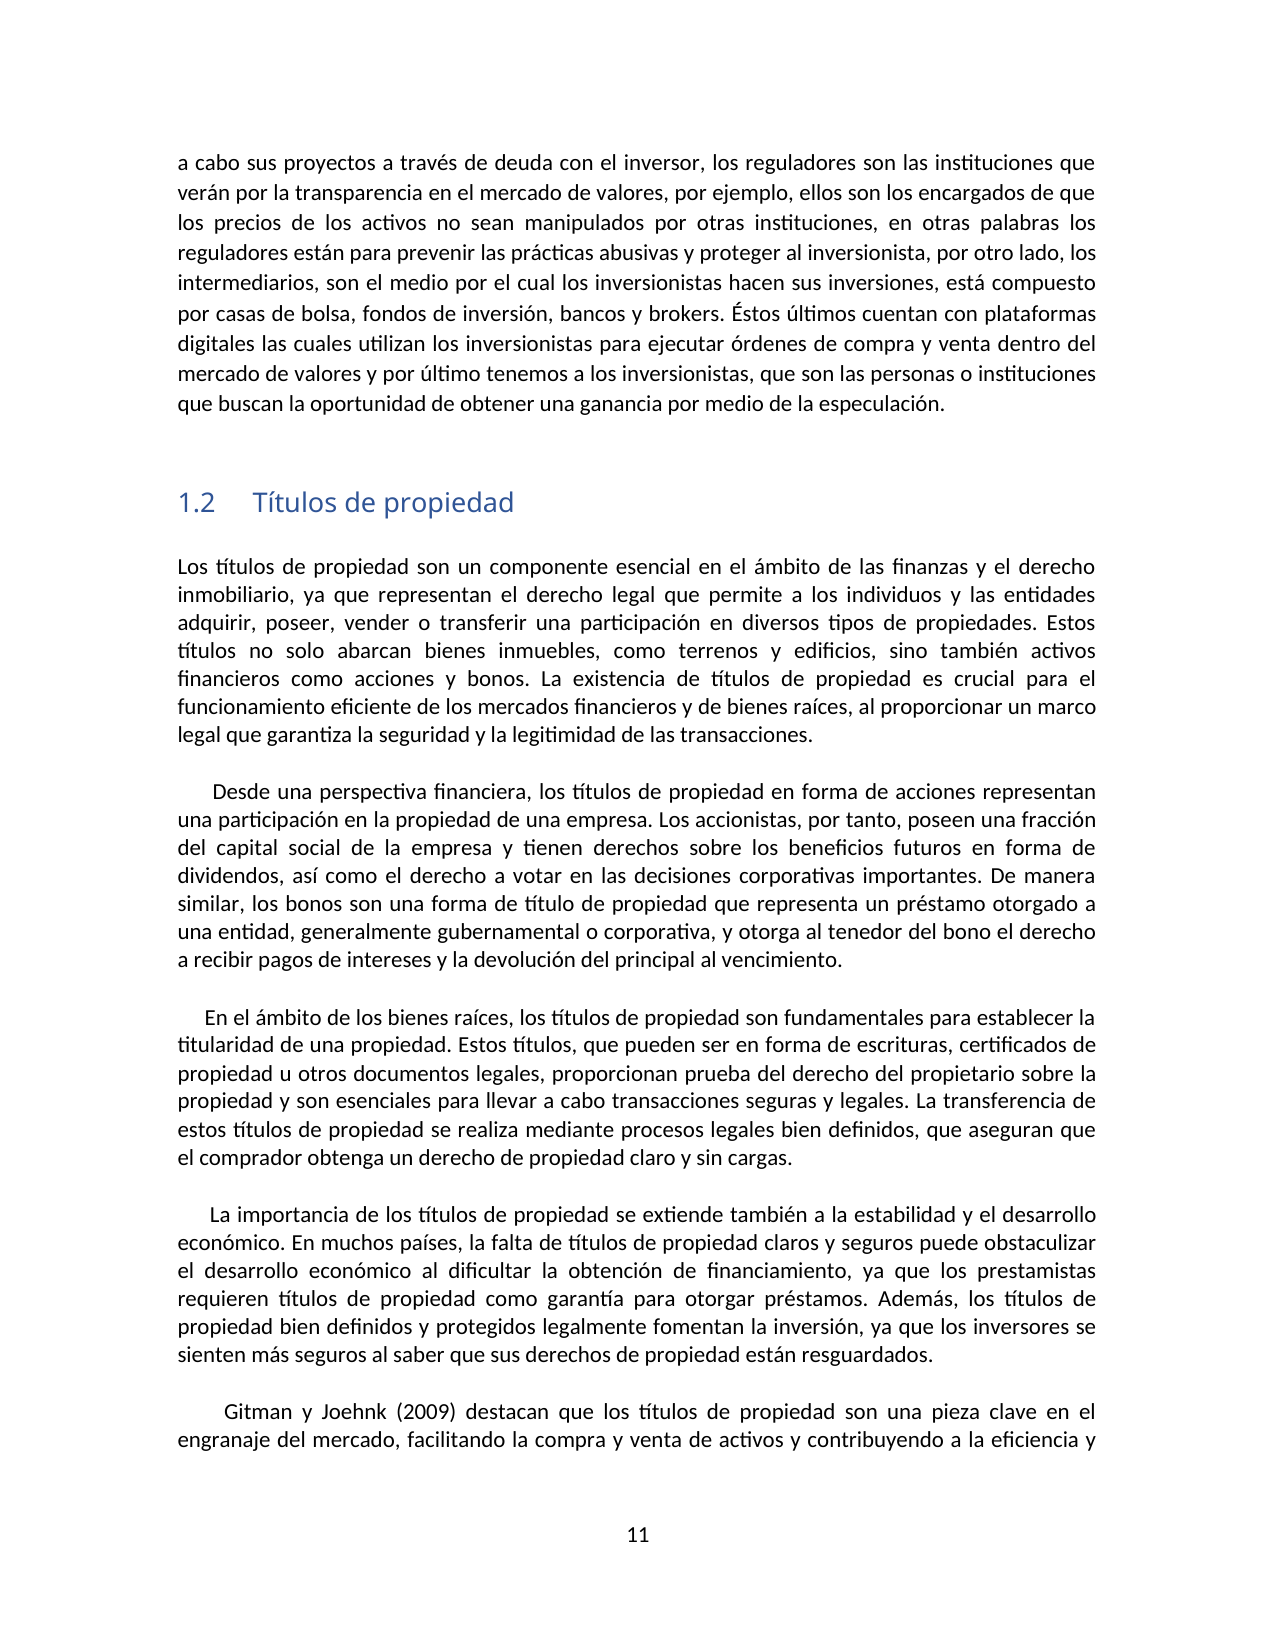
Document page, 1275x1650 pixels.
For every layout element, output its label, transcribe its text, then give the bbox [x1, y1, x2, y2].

subtitle 1.2 Títulos de propiedad [177, 483, 1098, 520]
text Los títulos de propiedad son un componente esencial en el ámbito de las finanzas y el derecho inmobiliario, ya que representan el derecho legal que permite a los individuos y las entidades adquirir, poseer, vender o transferir una participación en diversos tipos de propiedades. Estos títulos no solo abarcan bienes inmuebles, como terrenos y edificios, sino también activos financieros como acciones y bonos. La existencia de títulos de propiedad es crucial para el funcionamiento eficiente de los mercados financieros y de bienes raíces, al proporcionar un marco legal que garantiza la seguridad y la legitimidad de las transacciones. [177, 552, 1098, 748]
text La importancia de los títulos de propiedad se extiende también a la estabilidad y el desarrollo económico. En muchos países, la falta de títulos de propiedad claros y seguros puede obstaculizar el desarrollo económico al dificultar la obtención de financiamiento, ya que los prestamistas requieren títulos de propiedad como garantía para otorgar préstamos. Además, los títulos de propiedad bien definidos y protegidos legalmente fomentan la inversión, ya que los inversores se sienten más seguros al saber que sus derechos de propiedad están resguardados. [177, 1200, 1098, 1368]
text Desde una perspectiva financiera, los títulos de propiedad en forma de acciones representan una participación en la propiedad de una empresa. Los accionistas, por tanto, poseen una fracción del capital social de la empresa y tienen derechos sobre los beneficios futuros en forma de dividendos, así como el derecho a votar en las decisiones corporativas importantes. De manera similar, los bonos son una forma de título de propiedad que representa un préstamo otorgado a una entidad, generalmente gubernamental o corporativa, y otorga al tenedor del bono el derecho a recibir pagos de intereses y la devolución del principal al vencimiento. [177, 777, 1098, 973]
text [177, 148, 1098, 417]
text En el ámbito de los bienes raíces, los títulos de propiedad son fundamentales para establecer la titularidad de una propiedad. Estos títulos, que pueden ser en forma de escrituras, certificados de propiedad u otros documentos legales, proporcionan prueba del derecho del propietario sobre la propiedad y son esenciales para llevar a cabo transacciones seguras y legales. La transferencia de estos títulos de propiedad se realiza mediante procesos legales bien definidos, que aseguran que el comprador obtenga un derecho de propiedad claro y sin cargas. [177, 1003, 1098, 1171]
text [177, 1397, 1098, 1453]
